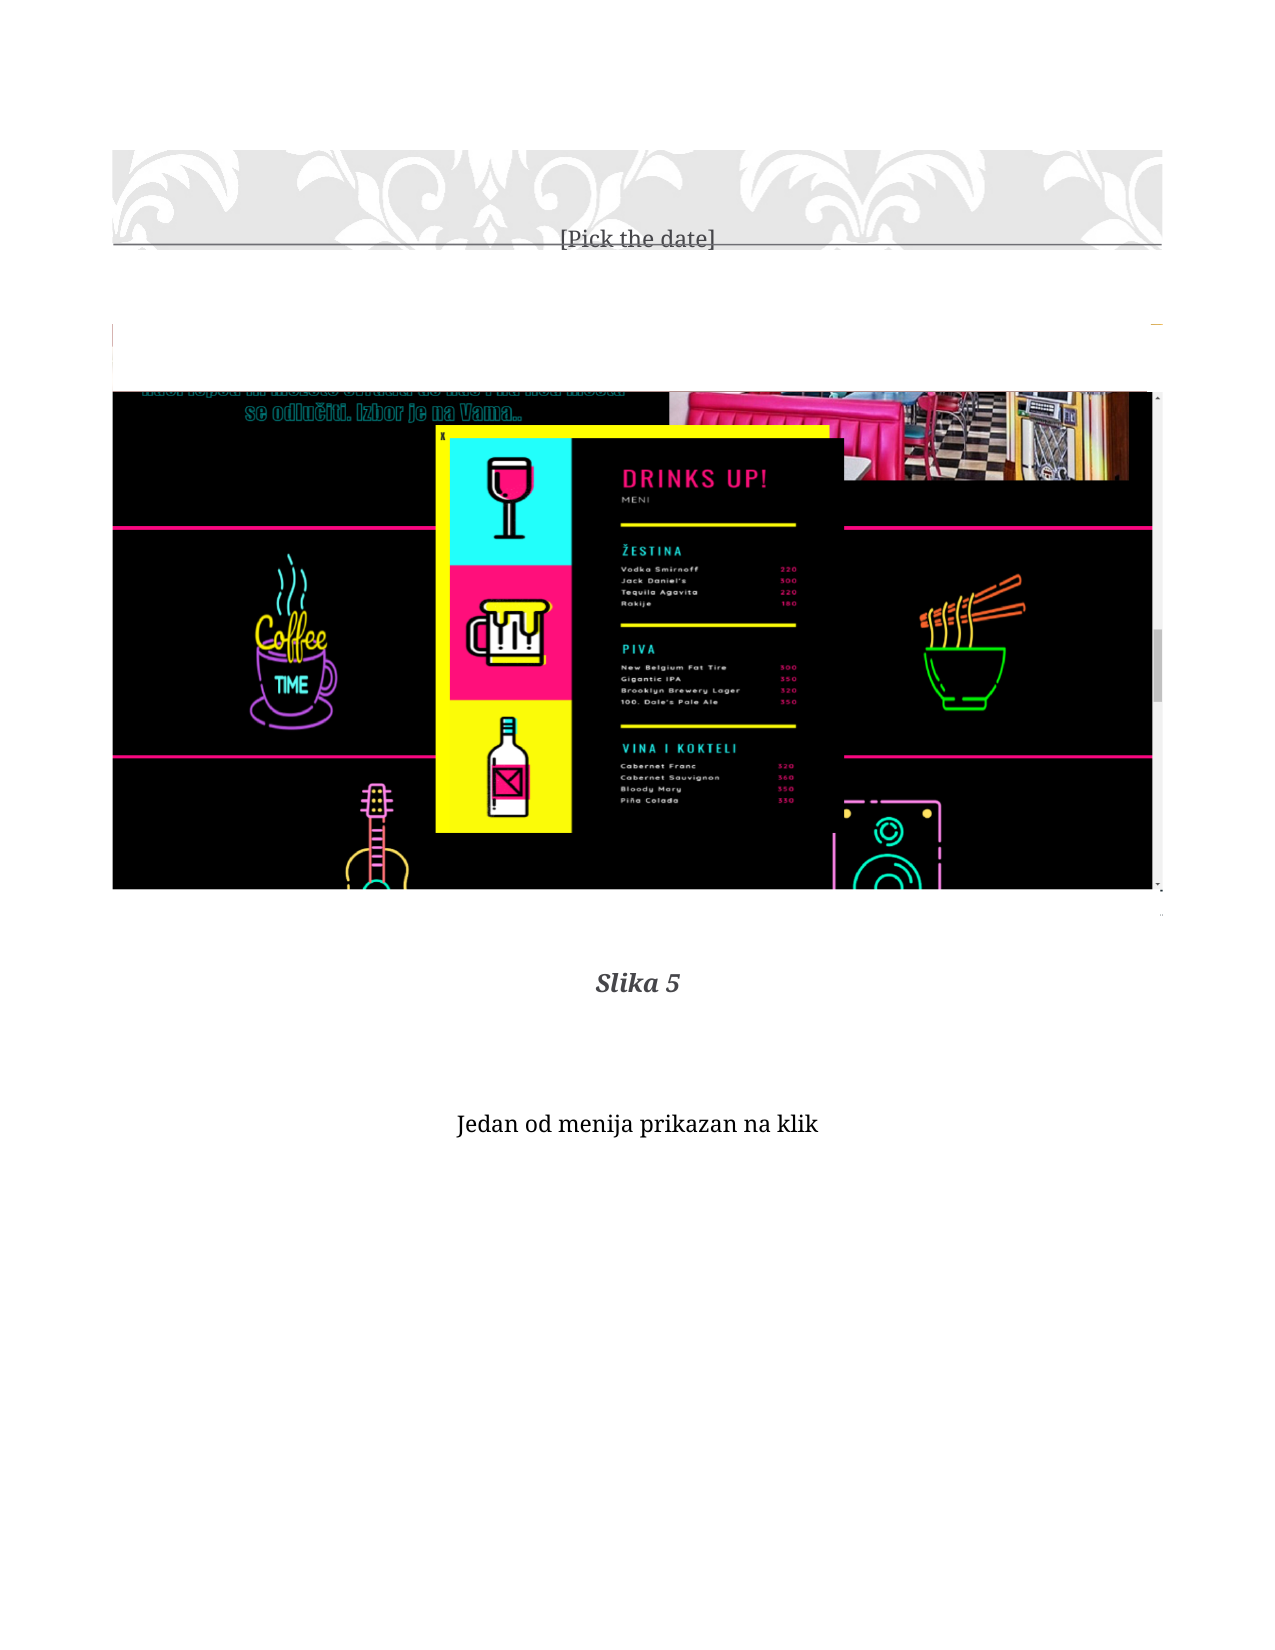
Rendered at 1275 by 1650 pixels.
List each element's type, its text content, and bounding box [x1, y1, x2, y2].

text Jedan od menija prikazan na klik [112, 1108, 1162, 1139]
picture [112, 324, 1163, 916]
text Slika 5 [112, 965, 1162, 999]
